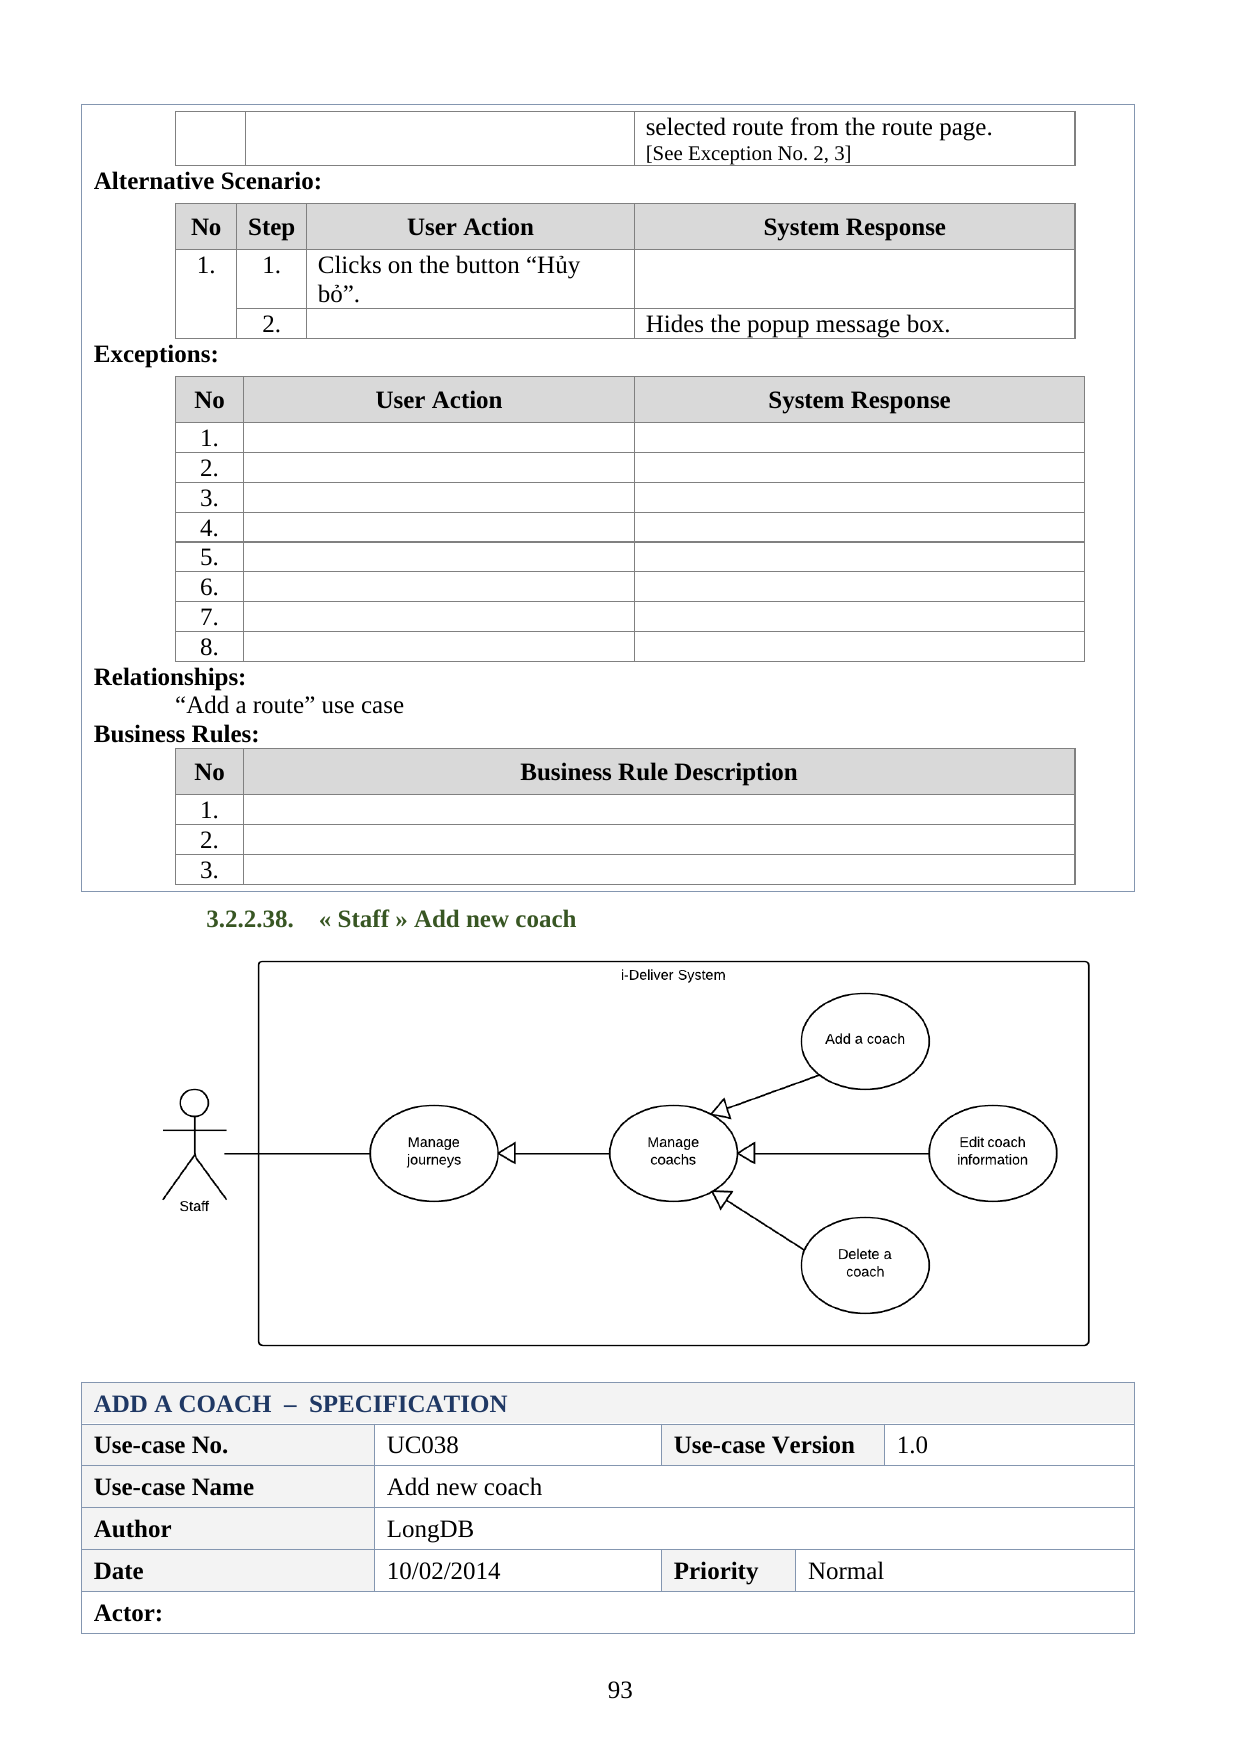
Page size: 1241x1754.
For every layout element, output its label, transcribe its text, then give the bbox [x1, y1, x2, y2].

table_cell Use-case Name [82, 1466, 374, 1507]
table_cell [82, 1592, 1134, 1633]
table_cell LongDB [375, 1508, 1134, 1549]
table_cell Use-case No. [82, 1425, 374, 1465]
table_cell Use-case Version [662, 1425, 884, 1465]
table_header ADD A COACH – SPECIFICATION [82, 1383, 1134, 1423]
table_cell 10/02/2014 [375, 1550, 661, 1591]
table_cell 1.0 [885, 1425, 1134, 1465]
subtitle « Staff » Add new coach [206, 904, 1146, 933]
picture [112, 947, 1128, 1363]
table_cell Priority [662, 1550, 795, 1591]
table_cell Author [82, 1508, 374, 1549]
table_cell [82, 105, 1134, 891]
table_cell UC038 [375, 1425, 661, 1465]
table_cell Add new coach [375, 1466, 1134, 1507]
table_cell Date [82, 1550, 374, 1591]
table_cell Normal [796, 1550, 1134, 1591]
